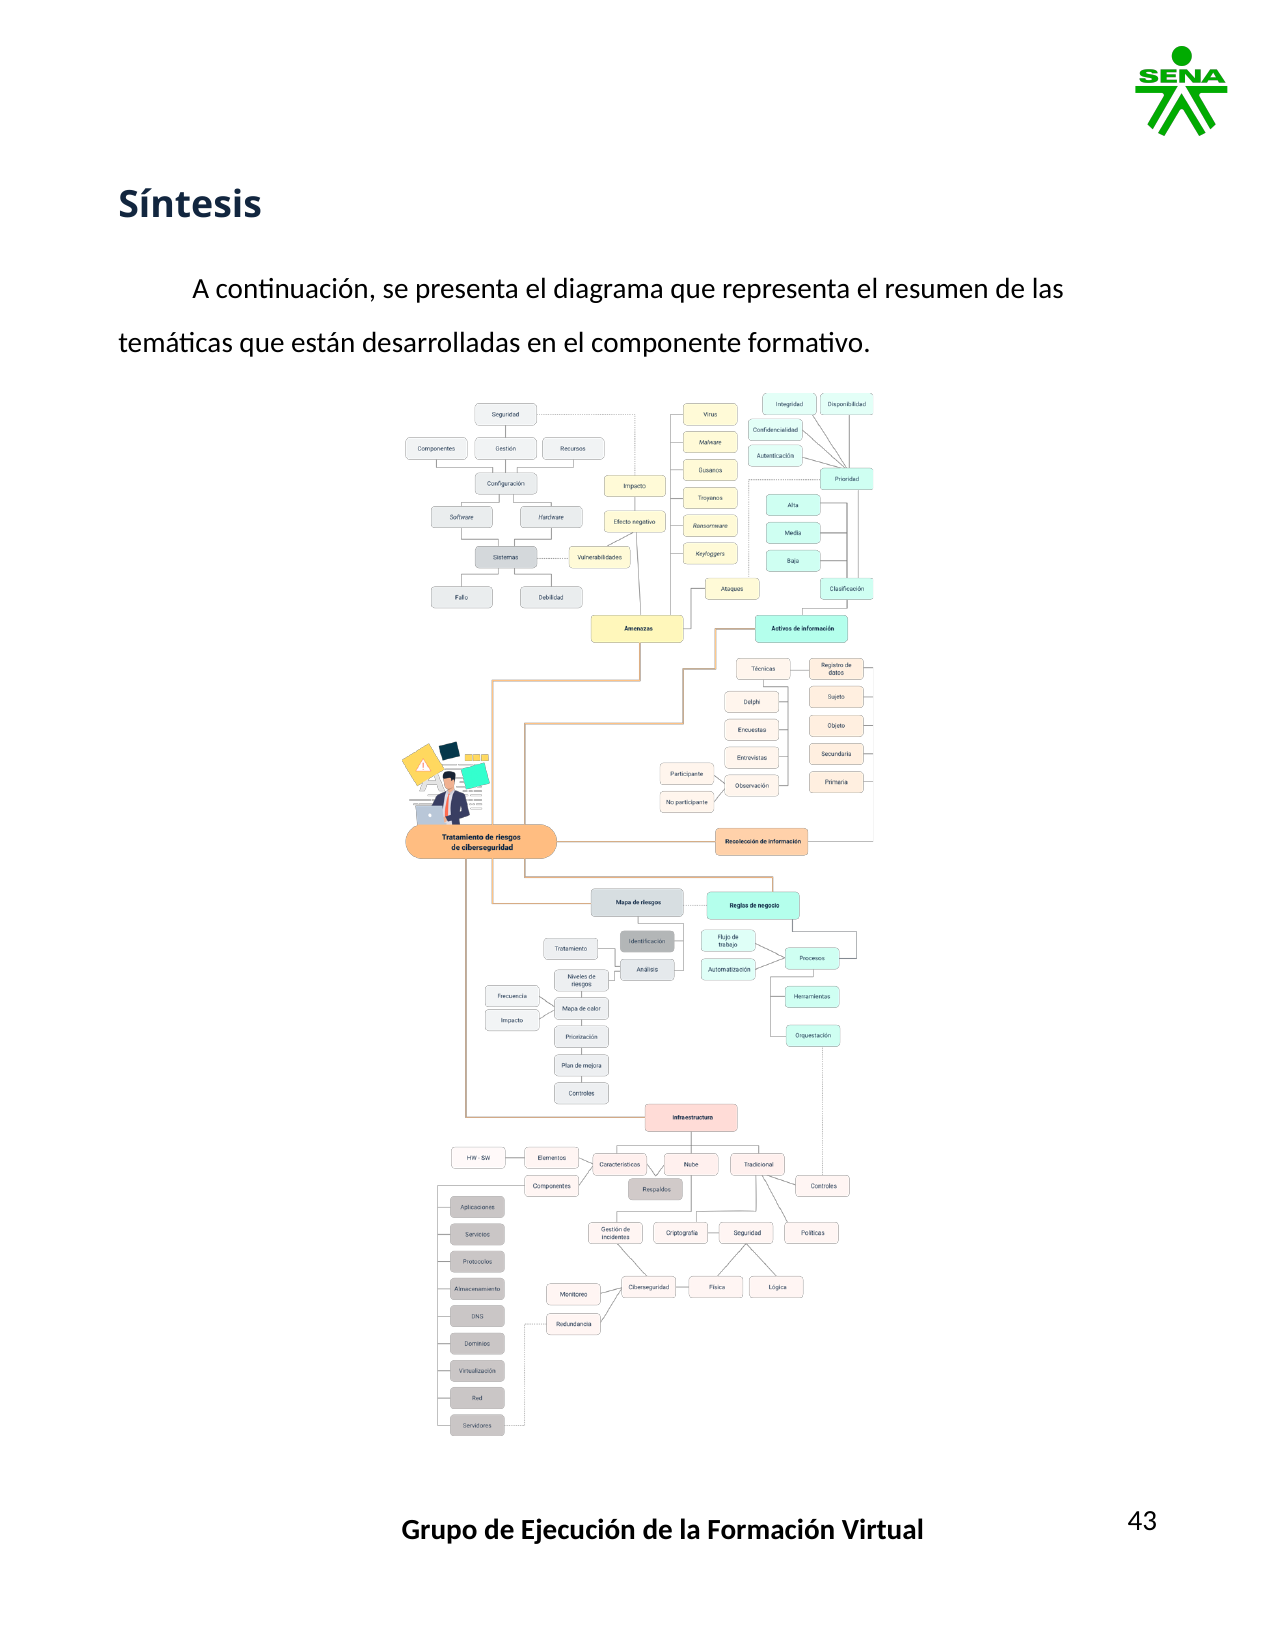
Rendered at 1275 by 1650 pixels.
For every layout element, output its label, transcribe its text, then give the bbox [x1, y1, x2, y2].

picture [1135, 46, 1228, 136]
picture [402, 393, 874, 1436]
text A continuación, se presenta el diagrama que representa el resumen de las temáticas que están desarrolladas en el componente formativo. [118, 270, 1157, 359]
text Síntesis [118, 177, 1157, 228]
